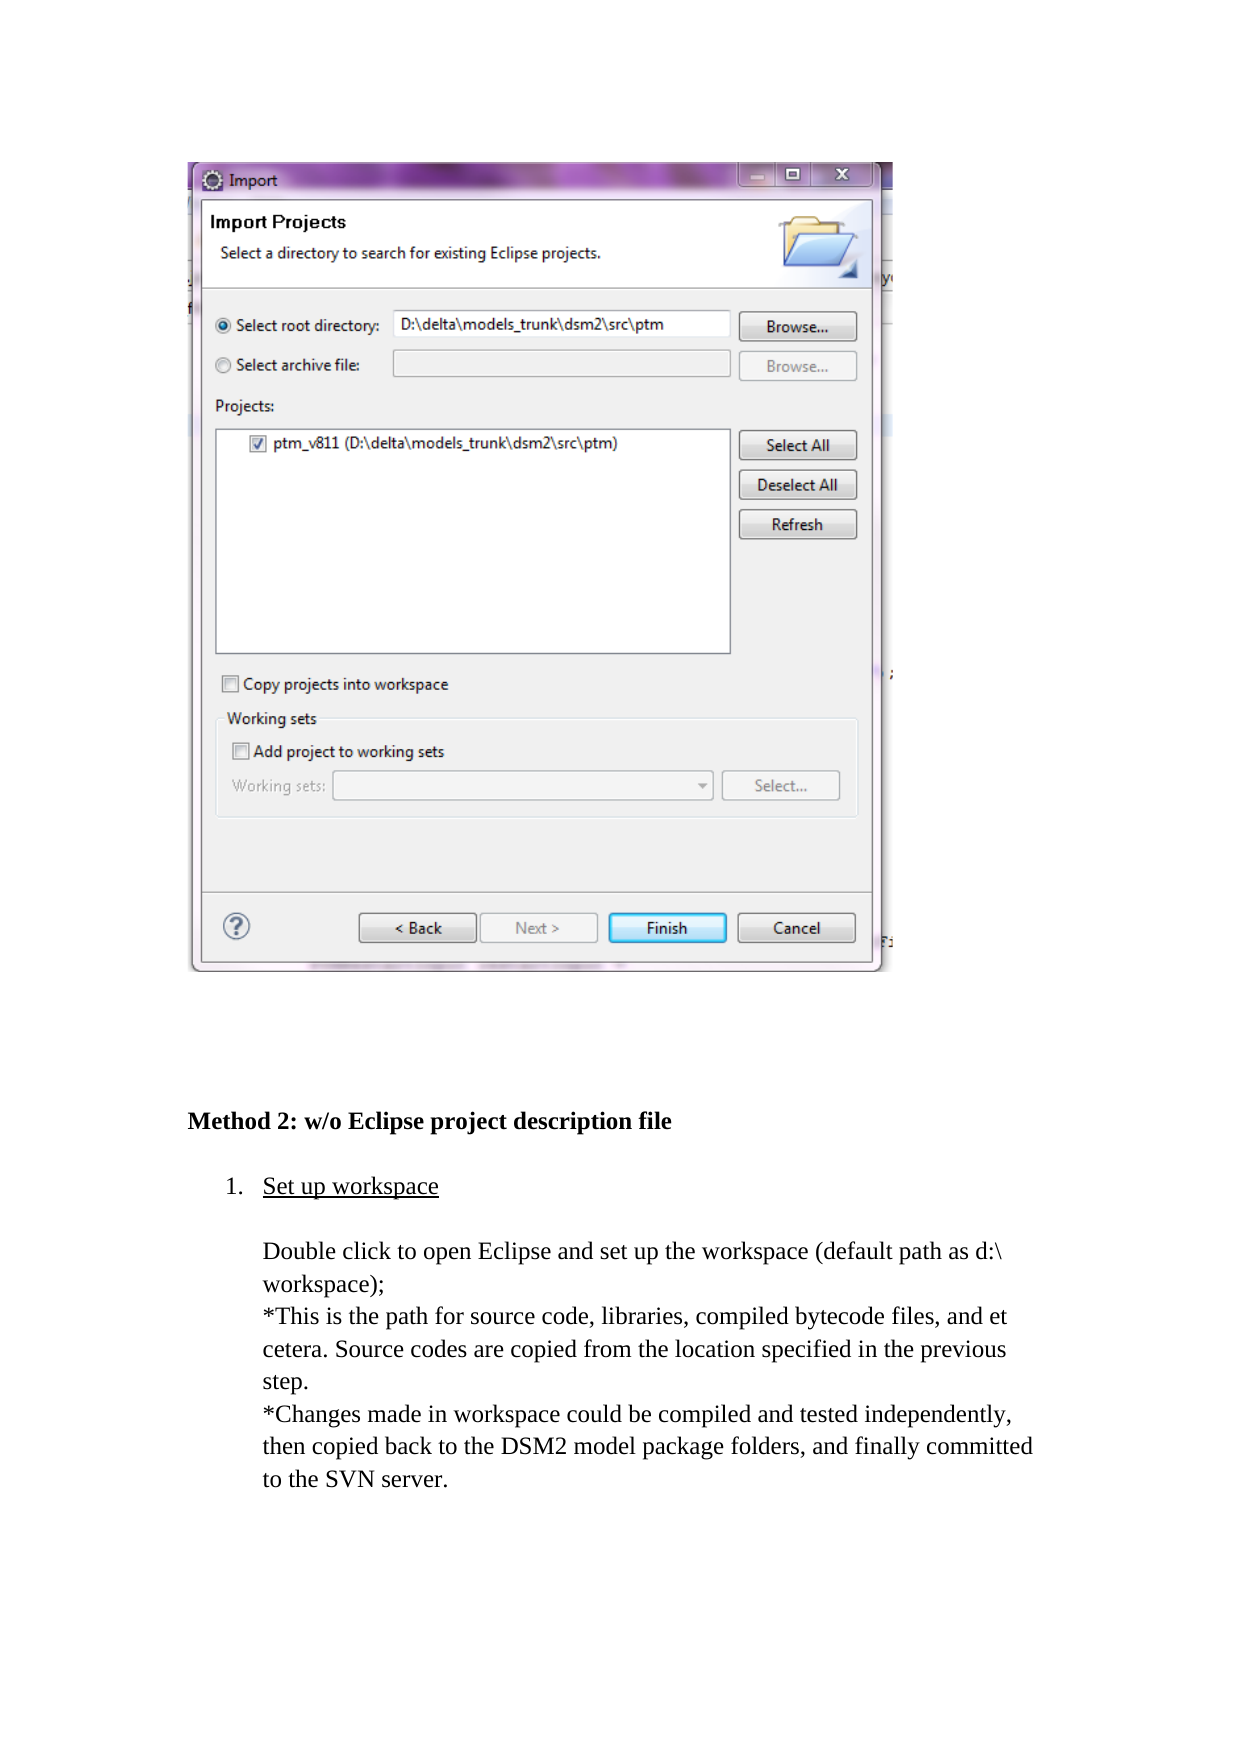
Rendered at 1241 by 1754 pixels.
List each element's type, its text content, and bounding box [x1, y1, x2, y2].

text *This is the path for source code, libraries, compiled bytecode files, and et cetera. Source codes are copied from the location specified in the previous step. [262, 1299, 1053, 1397]
text *Changes made in workspace could be compiled and tested independently, then copied back to the DSM2 model package folders, and finally committed to the SVN server. [262, 1397, 1053, 1494]
list Set up workspace [225, 1169, 1053, 1202]
picture [187, 162, 893, 972]
text Method 2: w/o Eclipse project description file [187, 1104, 1053, 1137]
text Double click to open Eclipse and set up the workspace (default path as d:\workspace); [262, 1234, 1053, 1299]
